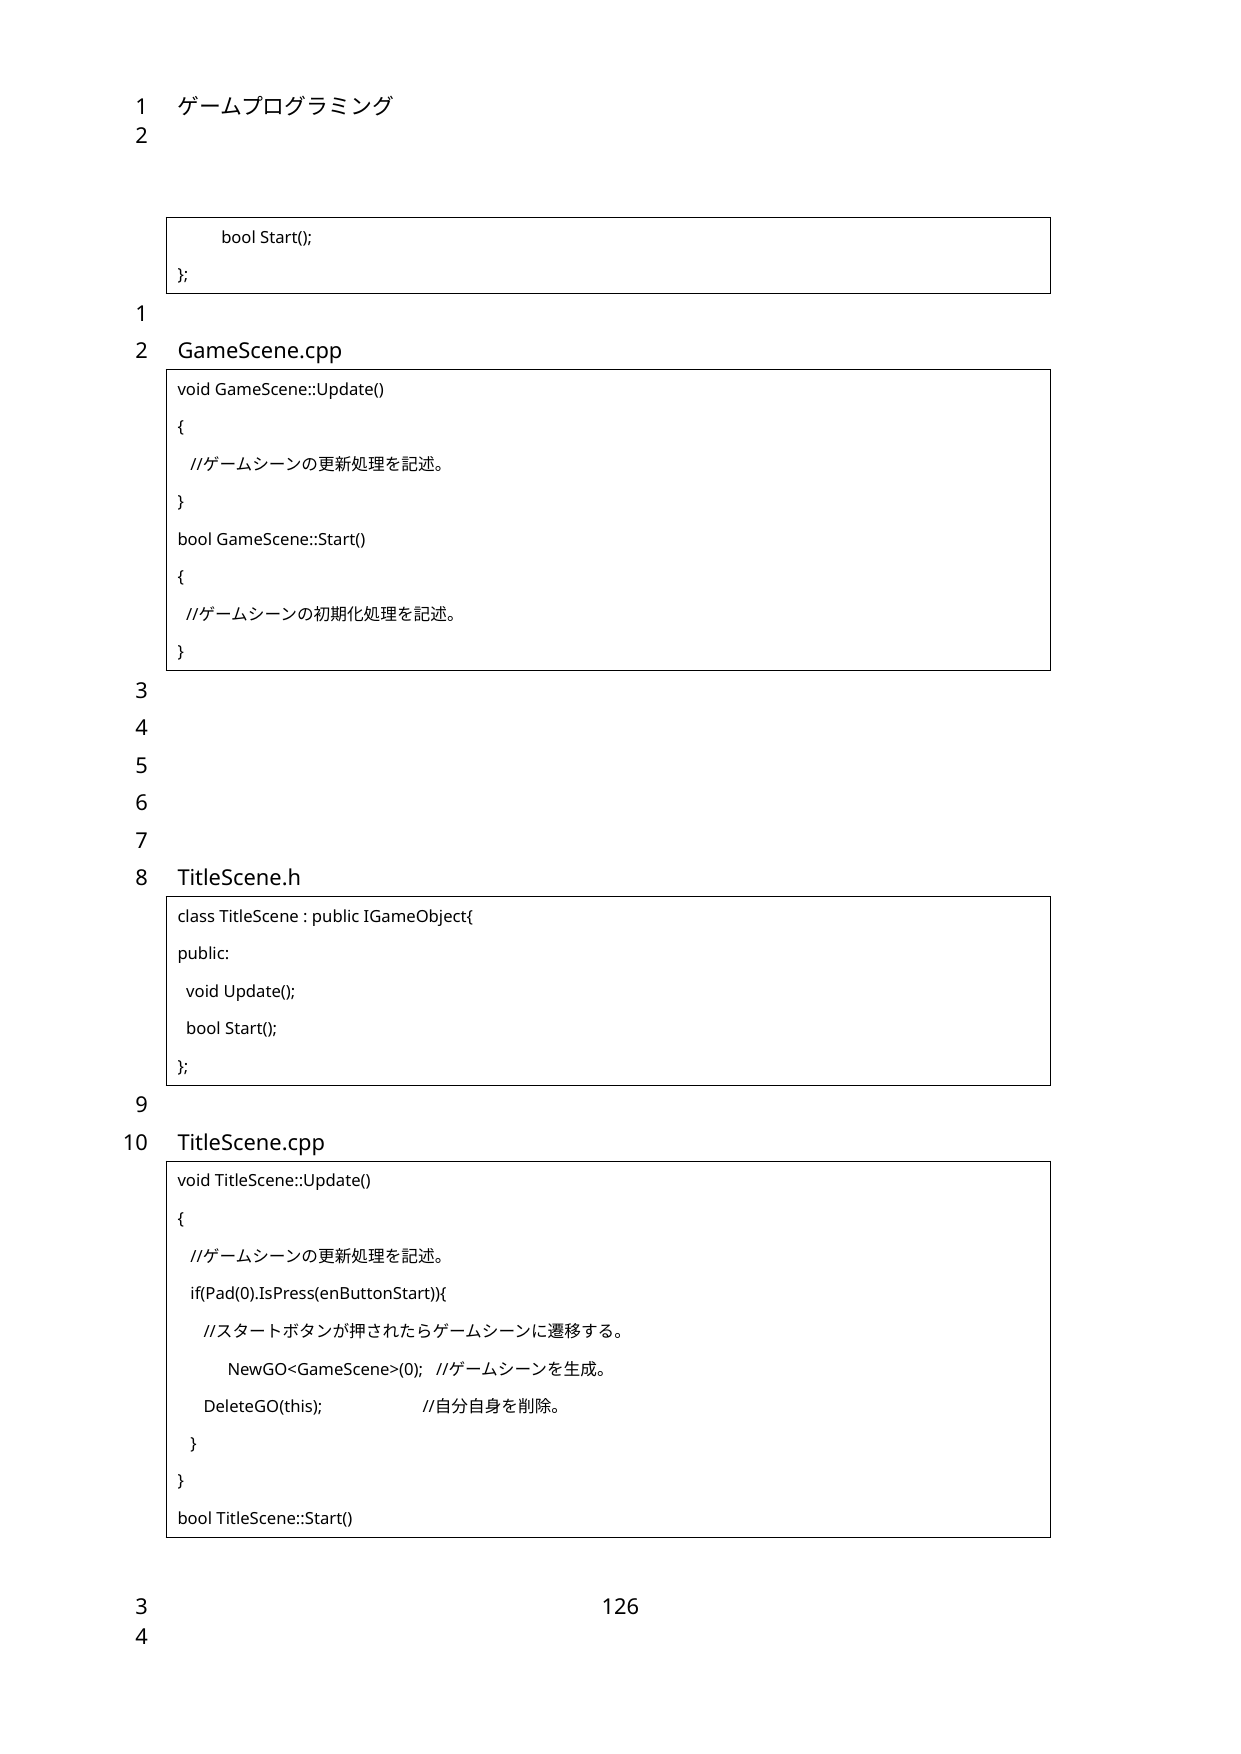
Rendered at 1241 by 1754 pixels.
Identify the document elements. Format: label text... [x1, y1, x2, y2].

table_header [167, 218, 1050, 293]
table_header class TitleScene : public IGameObject{ public: void Update(); bool Start(); }; [167, 897, 1050, 1084]
text TitleScene.cpp [177, 1123, 1063, 1161]
text TitleScene.h [177, 858, 1063, 896]
table_header void GameScene::Update() { //ゲームシーンの更新処理を記述。 } bool GameScene::Start() { //ゲームシーンの初期化処理を記述。 } [167, 370, 1050, 670]
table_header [167, 1162, 1050, 1537]
text GameScene.cpp [177, 331, 1063, 369]
